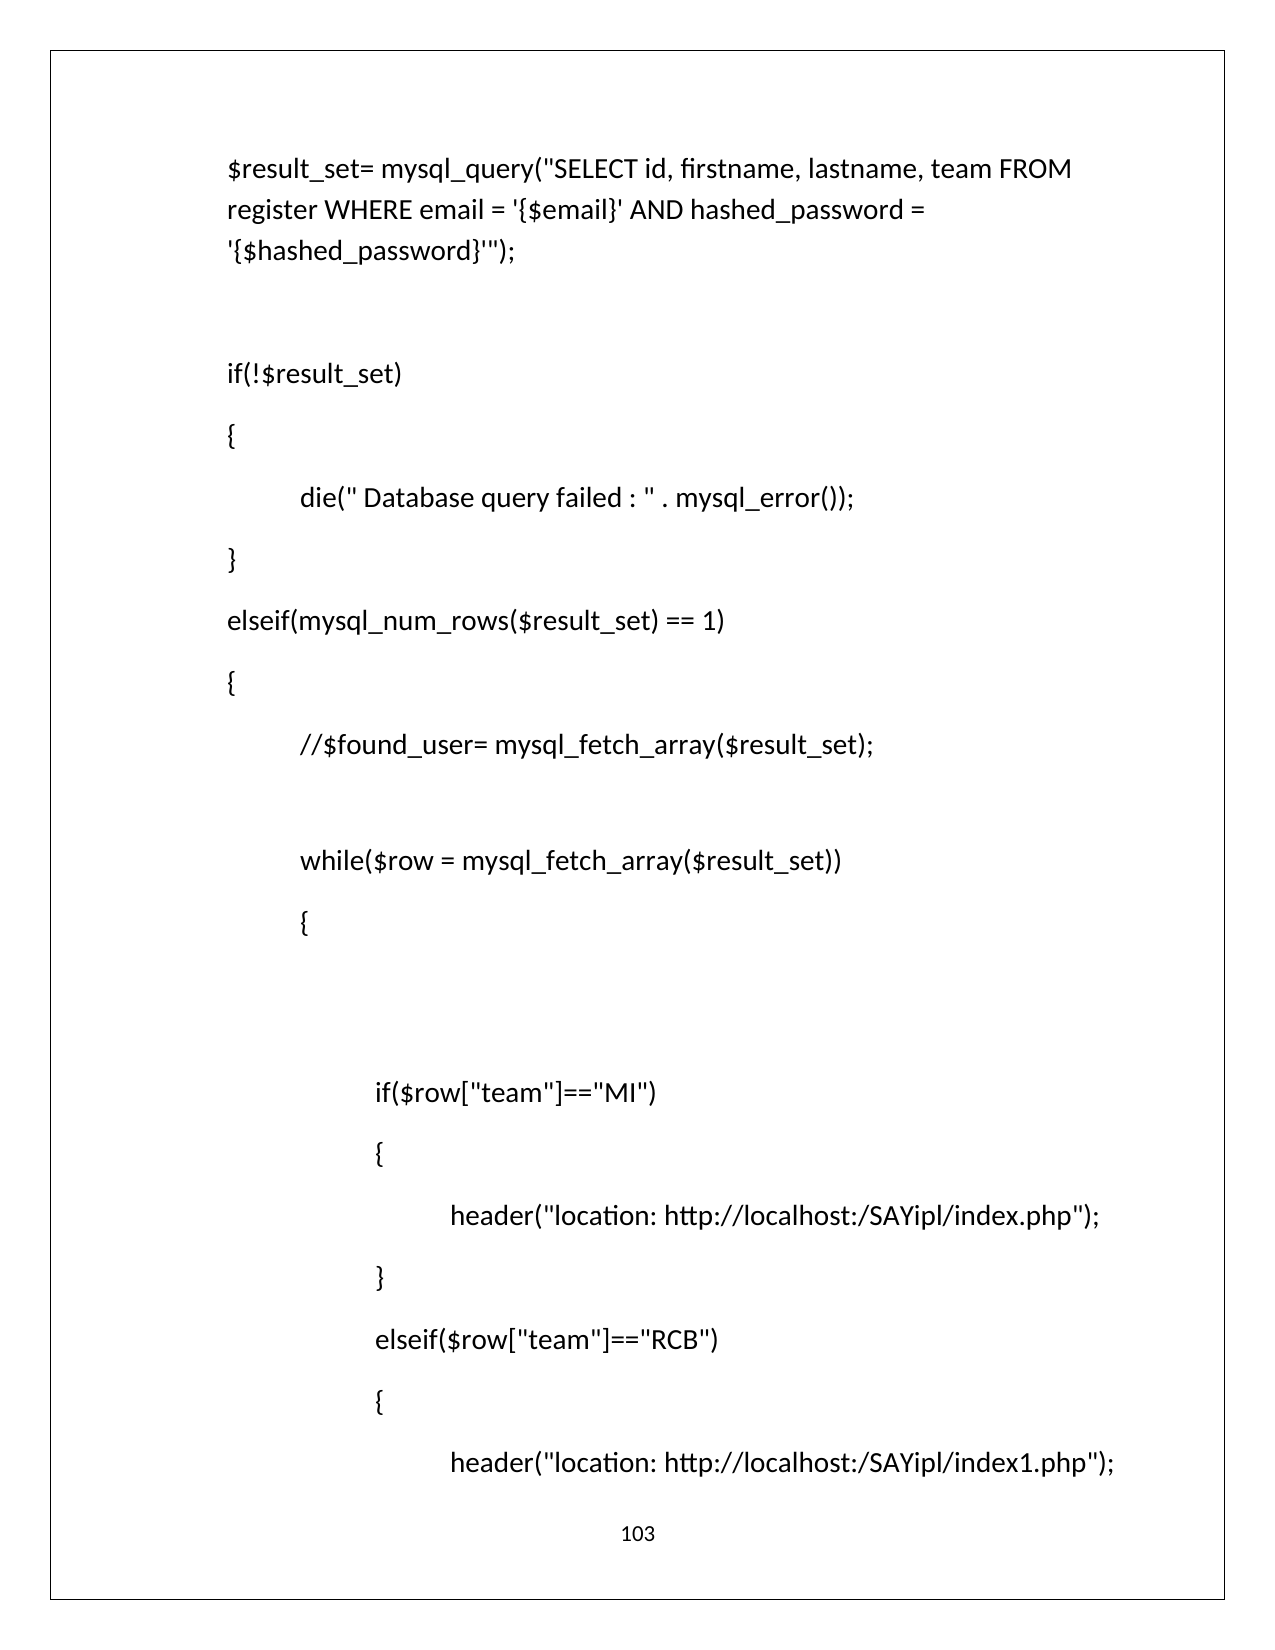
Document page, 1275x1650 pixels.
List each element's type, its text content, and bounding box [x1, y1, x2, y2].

text { [227, 417, 1125, 453]
text } [227, 1259, 1125, 1295]
text elseif(mysql_num_rows($result_set) == 1) [227, 602, 1125, 638]
text { [227, 904, 1125, 939]
text { [227, 1383, 1125, 1418]
text $result_set= mysql_query("SELECT id, firstname, lastname, team FROM register WHERE email = '{$email}' AND hashed_password = '{$hashed_password}'"); [227, 150, 1125, 267]
text //$found_user= mysql_fetch_array($result_set); [227, 726, 1125, 762]
text if(!$result_set) [227, 355, 1125, 391]
text if($row["team"]=="MI") [227, 1074, 1125, 1109]
text } [227, 541, 1125, 576]
text elseif($row["team"]=="RCB") [227, 1321, 1125, 1357]
text { [227, 664, 1125, 700]
text { [227, 1136, 1125, 1171]
text header("location: http://localhost:/SAYipl/index1.php"); [227, 1444, 1125, 1480]
text die(" Database query failed : " . mysql_error()); [227, 479, 1125, 514]
text header("location: http://localhost:/SAYipl/index.php"); [227, 1197, 1125, 1233]
text while($row = mysql_fetch_array($result_set)) [227, 842, 1125, 878]
